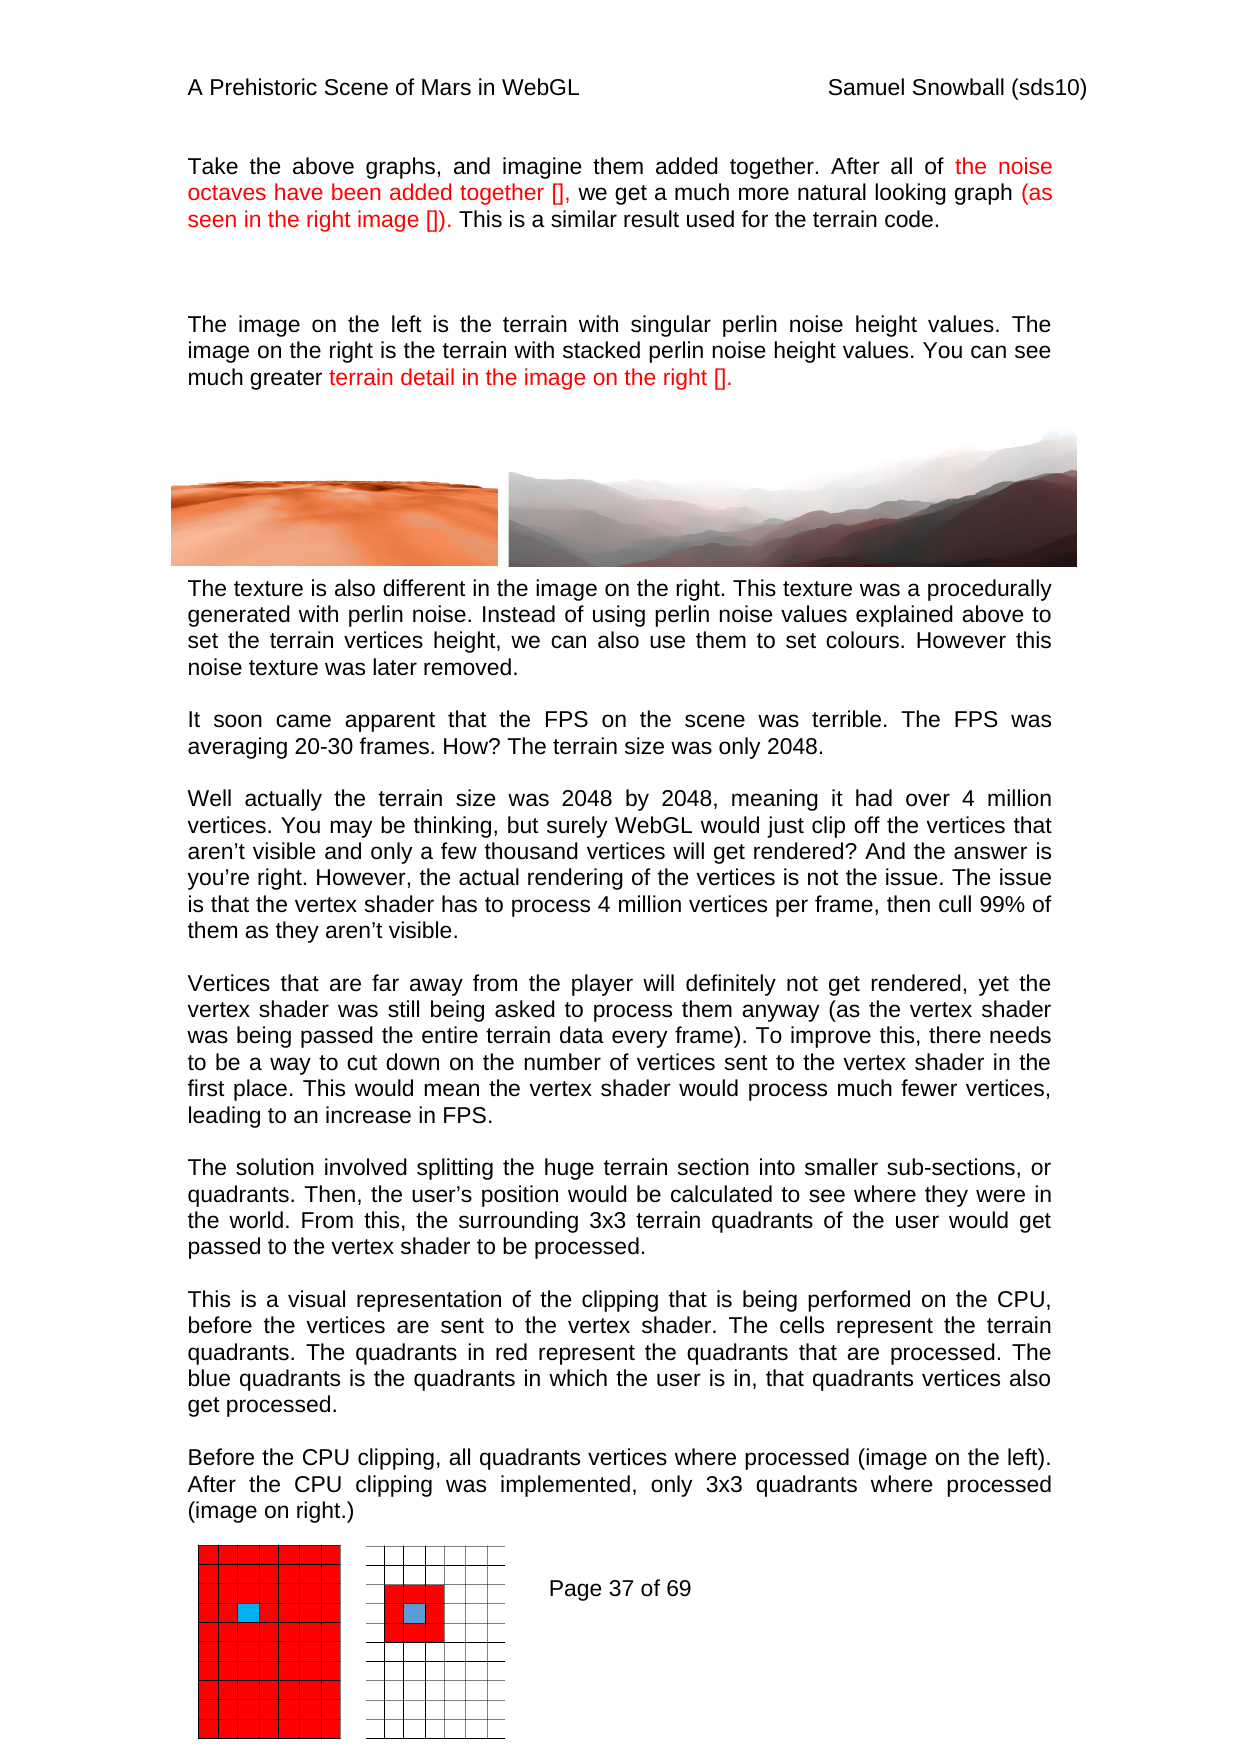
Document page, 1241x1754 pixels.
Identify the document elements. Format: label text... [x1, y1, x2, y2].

picture [506, 419, 1079, 567]
picture [197, 1544, 342, 1740]
text Vertices that are far away from the player will definitely not get rendered, yet the vertex shader was still being asked to process them anyway (as the vertex shader was being passed the entire terrain data every frame). To improve this, there needs to be a way to cut down on the number of vertices sent to the vertex shader in the first place. This would mean the vertex shader would process much fewer vertices, leading to an increase in FPS. [187, 970, 1053, 1128]
picture [171, 413, 498, 566]
text The texture is also different in the image on the right. This texture was a procedurally generated with perlin noise. Instead of using perlin noise values explained above to set the terrain vertices height, we can also use them to set colours. However this noise texture was later removed. [187, 443, 1053, 680]
picture [366, 1544, 505, 1740]
text It soon came apparent that the FPS on the scene was terrible. The FPS was averaging 20-30 frames. How? The terrain size was only 2048. [187, 706, 1053, 759]
text The image on the left is the terrain with singular perlin noise height values. The image on the right is the terrain with stacked perlin noise height values. You can see much greater terrain detail in the image on the right []. [187, 311, 1053, 390]
text Well actually the terrain size was 2048 by 2048, meaning it had over 4 million vertices. You may be thinking, but surely WebGL would just clip off the vertices that aren’t visible and only a few thousand vertices will get rendered? And the answer is you’re right. However, the actual rendering of the vertices is not the issue. The issue is that the vertex shader has to process 4 million vertices per frame, then cull 99% of them as they aren’t visible. [187, 785, 1053, 943]
text This is a visual representation of the clipping that is being performed on the CPU, before the vertices are sent to the vertex shader. The cells represent the terrain quadrants. The quadrants in red represent the quadrants that are processed. The blue quadrants is the quadrants in which the user is in, that quadrants vertices also get processed. [187, 1286, 1053, 1418]
text The solution involved splitting the huge terrain section into smaller sub-sections, or quadrants. Then, the user’s position would be calculated to see where they were in the world. From this, the surrounding 3x3 terrain quadrants of the user would get passed to the vertex shader to be processed. [187, 1154, 1053, 1260]
text Before the CPU clipping, all quadrants vertices where processed (image on the left). After the CPU clipping was implemented, only 3x3 quadrants where processed (image on right.) [187, 1444, 1053, 1523]
text Take the above graphs, and imagine them added together. After all of the noise octaves have been added together [], we get a much more natural looking graph (as seen in the right image []). This is a similar result used for the terrain code. [187, 153, 1053, 232]
